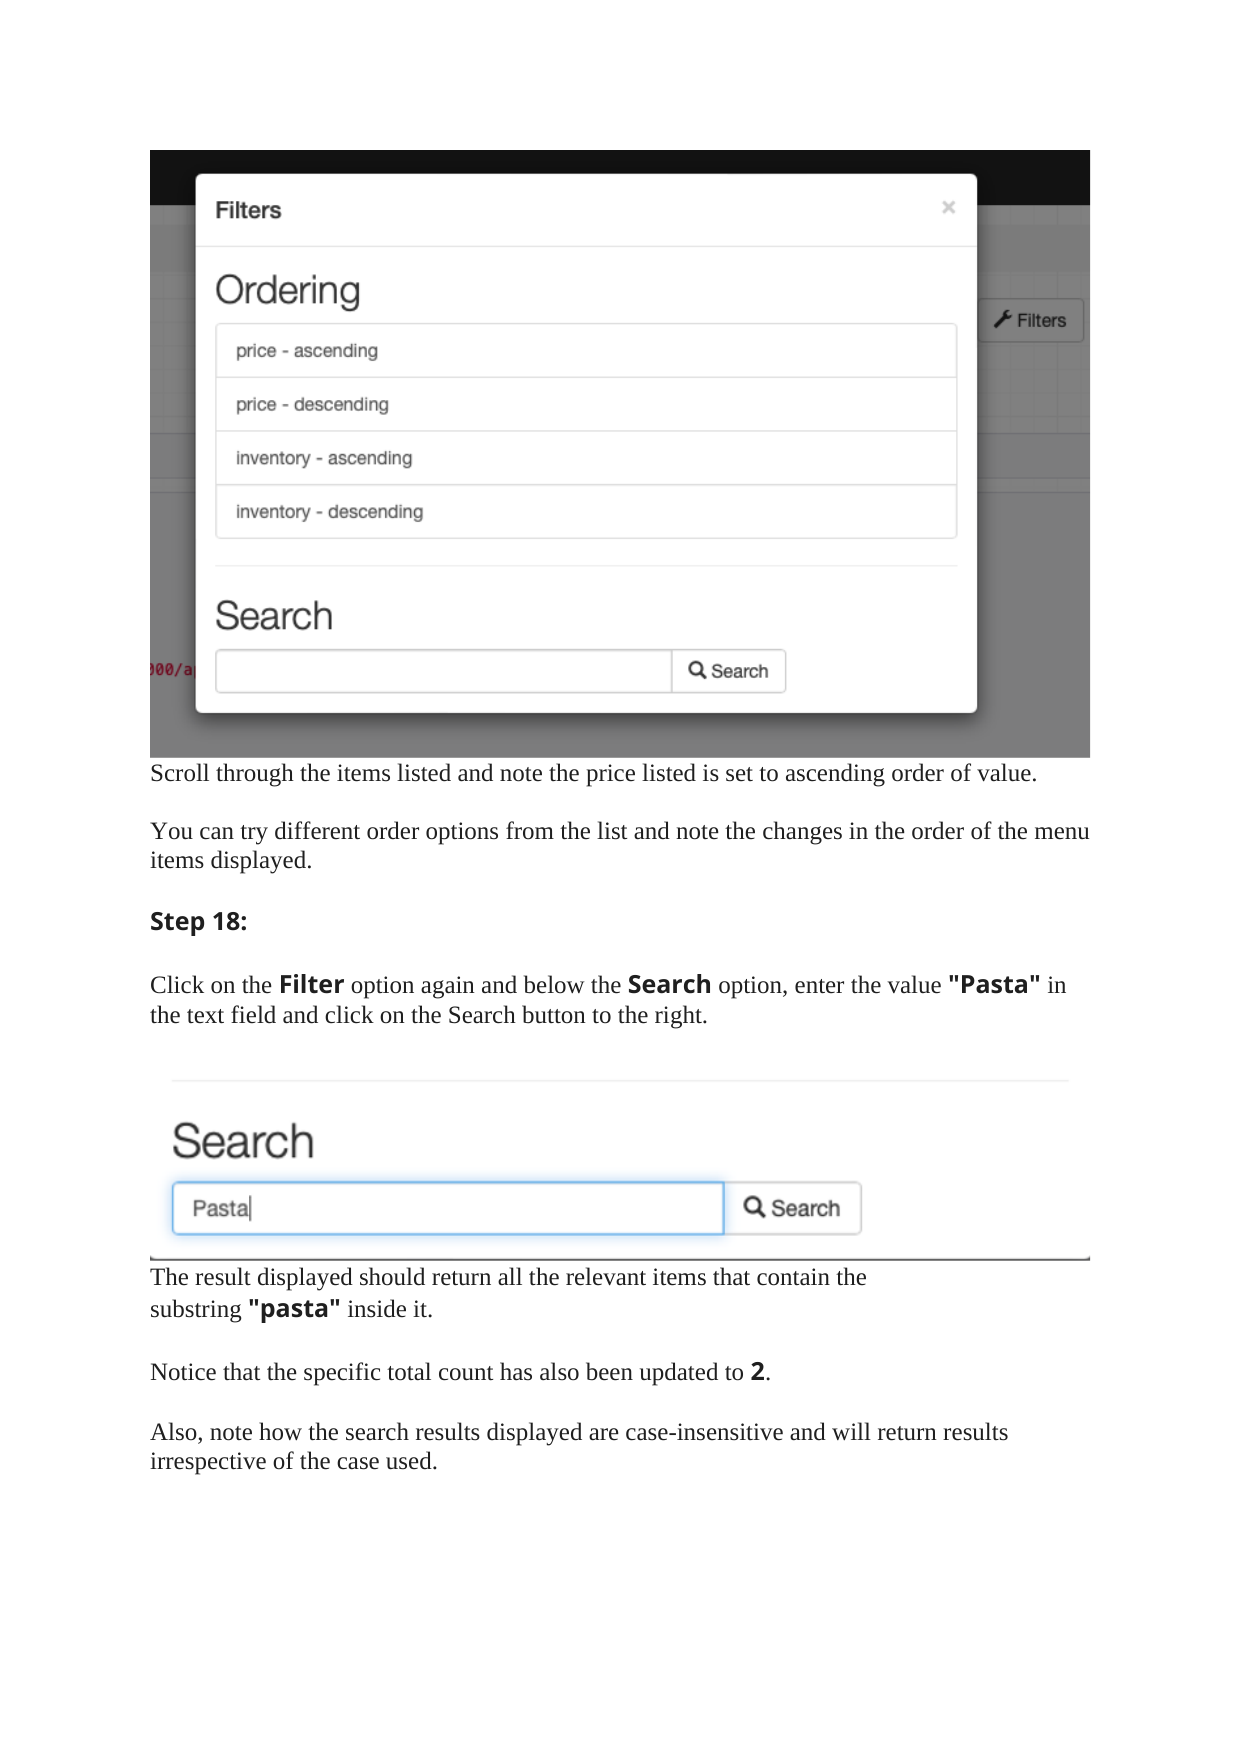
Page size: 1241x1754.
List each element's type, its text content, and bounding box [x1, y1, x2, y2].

text Notice that the specific total count has also been updated to 2. [150, 1354, 1090, 1388]
text Scroll through the items listed and note the price listed is set to ascending order of value. [150, 759, 1090, 787]
text Click on the Filter option again and below the Search option, enter the value "Pasta" in the text field and click on the Search button to the right. [150, 966, 1090, 1029]
text You can try different order options from the list and note the changes in the order of the menu items displayed. [150, 816, 1090, 874]
picture [150, 150, 1091, 759]
picture [150, 1058, 1091, 1262]
text Step 18: [150, 903, 1090, 937]
text Also, note how the search results displayed are case-insensitive and will return results irrespective of the case used. [150, 1417, 1090, 1475]
text The result displayed should return all the relevant items that contain the substring "pasta" inside it. [150, 1262, 1090, 1325]
